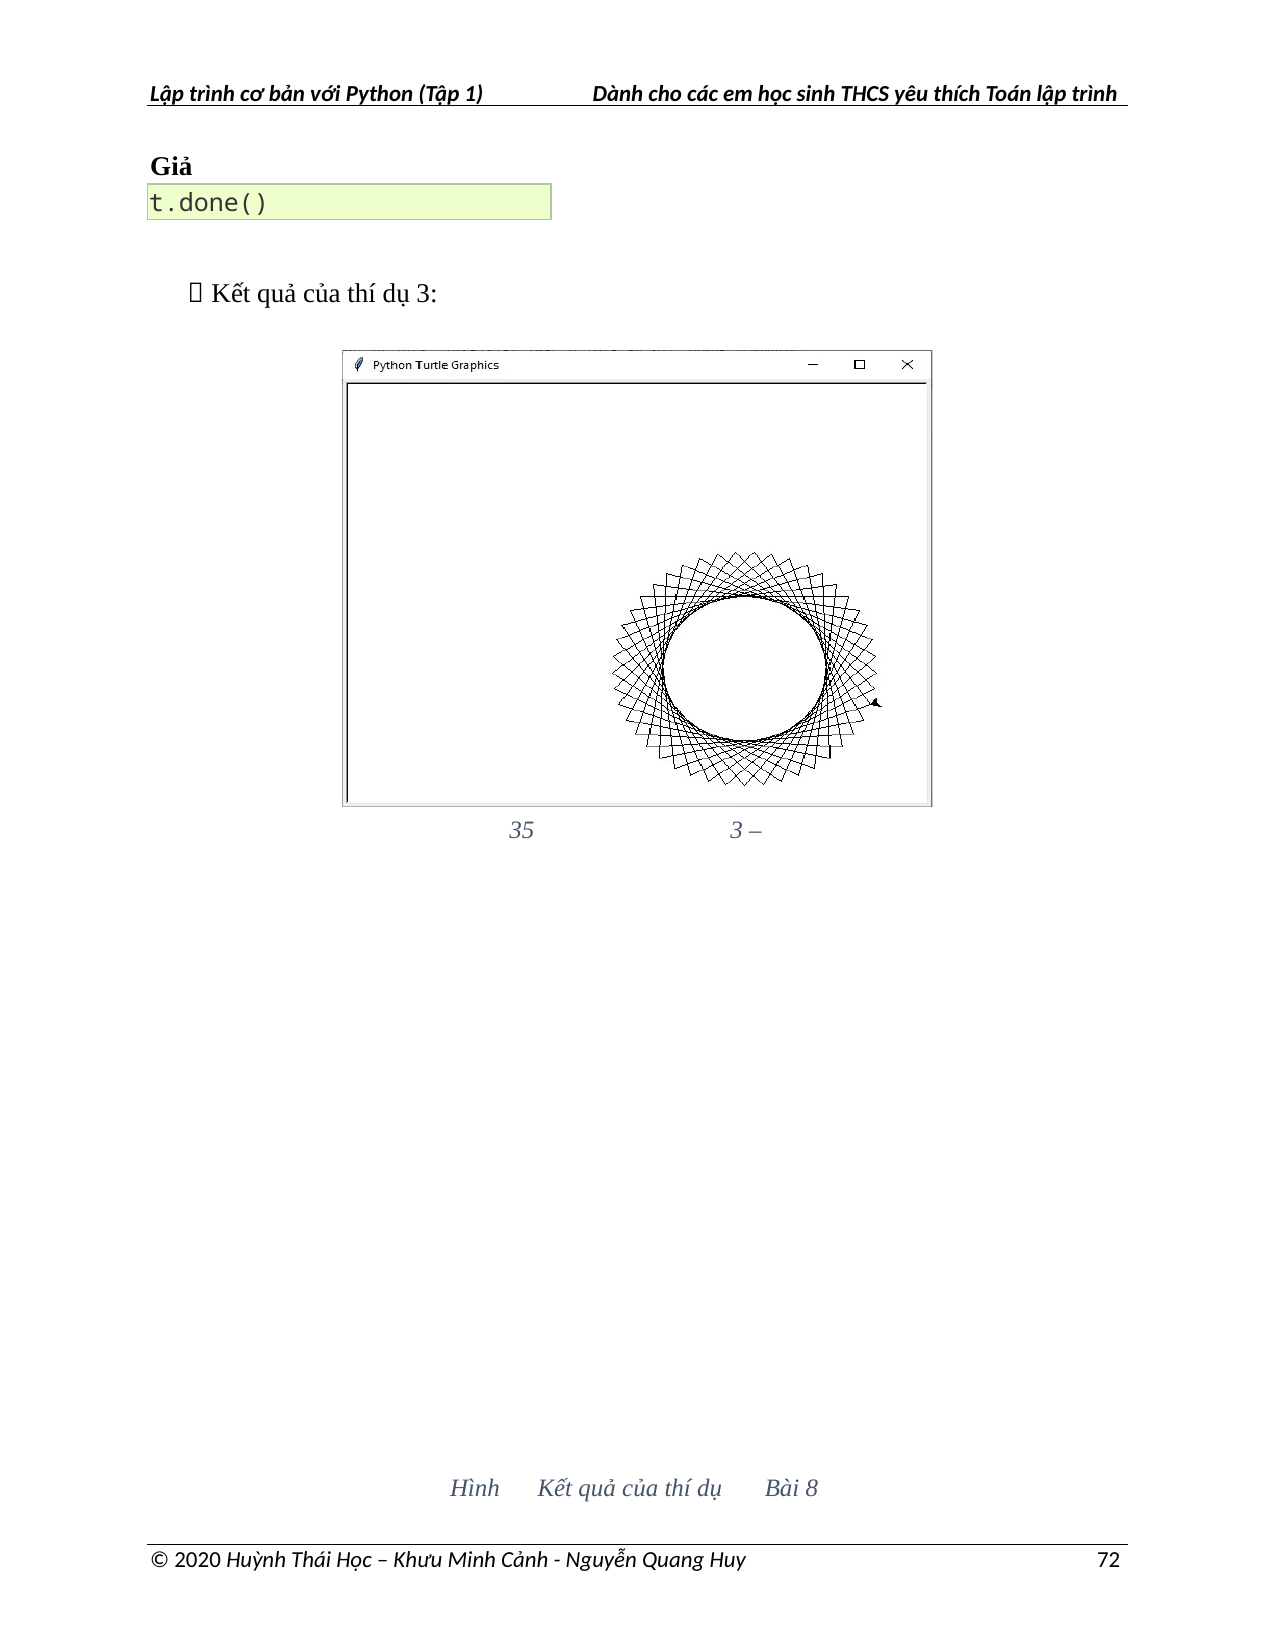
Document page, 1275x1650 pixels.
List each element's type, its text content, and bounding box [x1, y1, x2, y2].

text t.done() [148, 185, 550, 219]
text 35 3 – [150, 815, 1125, 843]
picture [342, 350, 933, 807]
text  Kết quả của thí dụ 3: [187, 273, 1125, 310]
